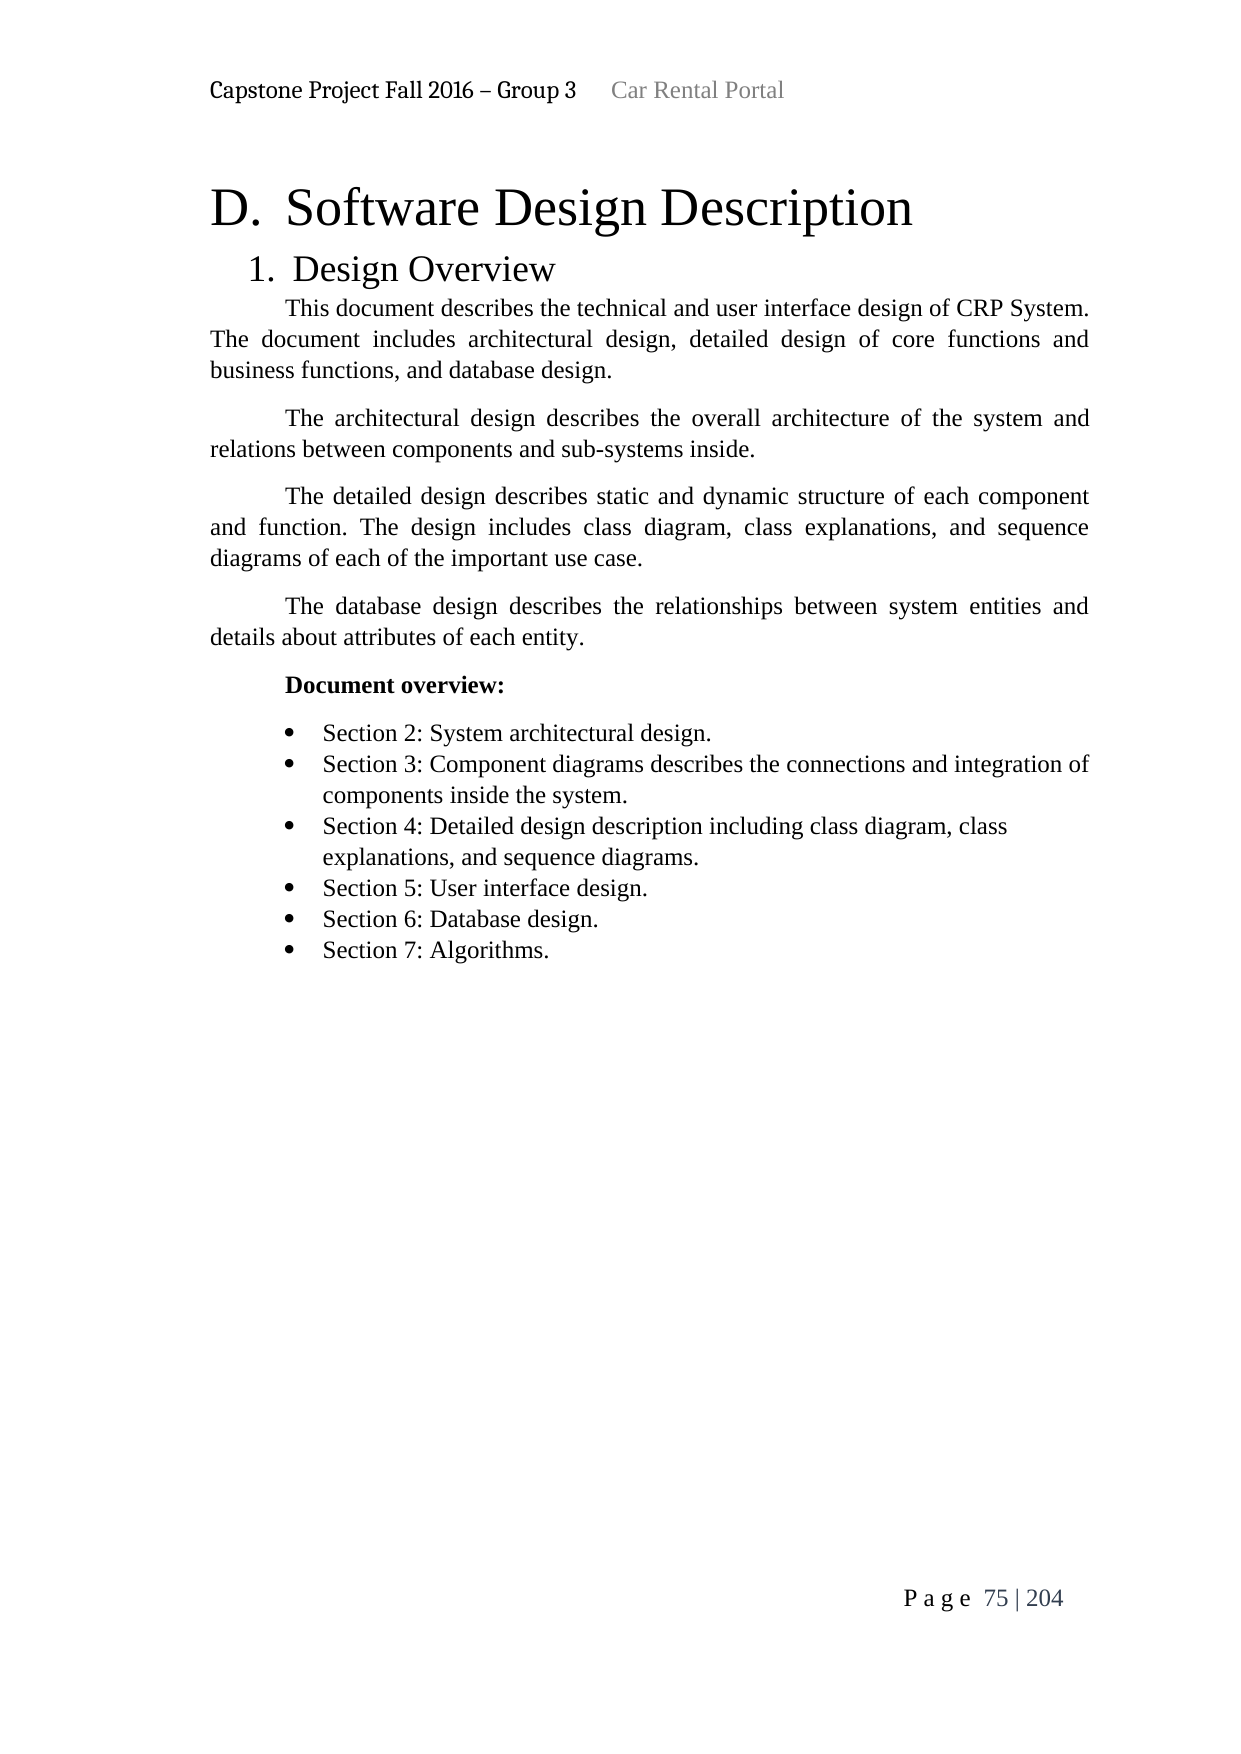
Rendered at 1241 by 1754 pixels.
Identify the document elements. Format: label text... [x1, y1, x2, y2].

list Section 7: Algorithms. [285, 935, 1090, 964]
text The database design describes the relationships between system entities and details about attributes of each entity. [210, 591, 1090, 651]
text The architectural design describes the overall architecture of the system and relations between components and sub-systems inside. [210, 403, 1090, 462]
list Section 4: Detailed design description including class diagram, class explanations, and sequence diagrams. [285, 811, 1090, 871]
list Section 5: User interface design. [285, 873, 1090, 902]
list Section 6: Database design. [285, 904, 1090, 933]
subtitle Design Overview [247, 246, 1090, 289]
subtitle Software Design Description [210, 175, 1090, 237]
list Section 2: System architectural design. [285, 718, 1090, 746]
text Document overview: [210, 670, 1090, 699]
list Section 3: Component diagrams describes the connections and integration of components inside the system. [285, 749, 1090, 808]
text The detailed design describes static and dynamic structure of each component and function. The design includes class diagram, class explanations, and sequence diagrams of each of the important use case. [210, 481, 1090, 572]
text This document describes the technical and user interface design of CRP System. The document includes architectural design, detailed design of core functions and business functions, and database design. [210, 293, 1090, 384]
